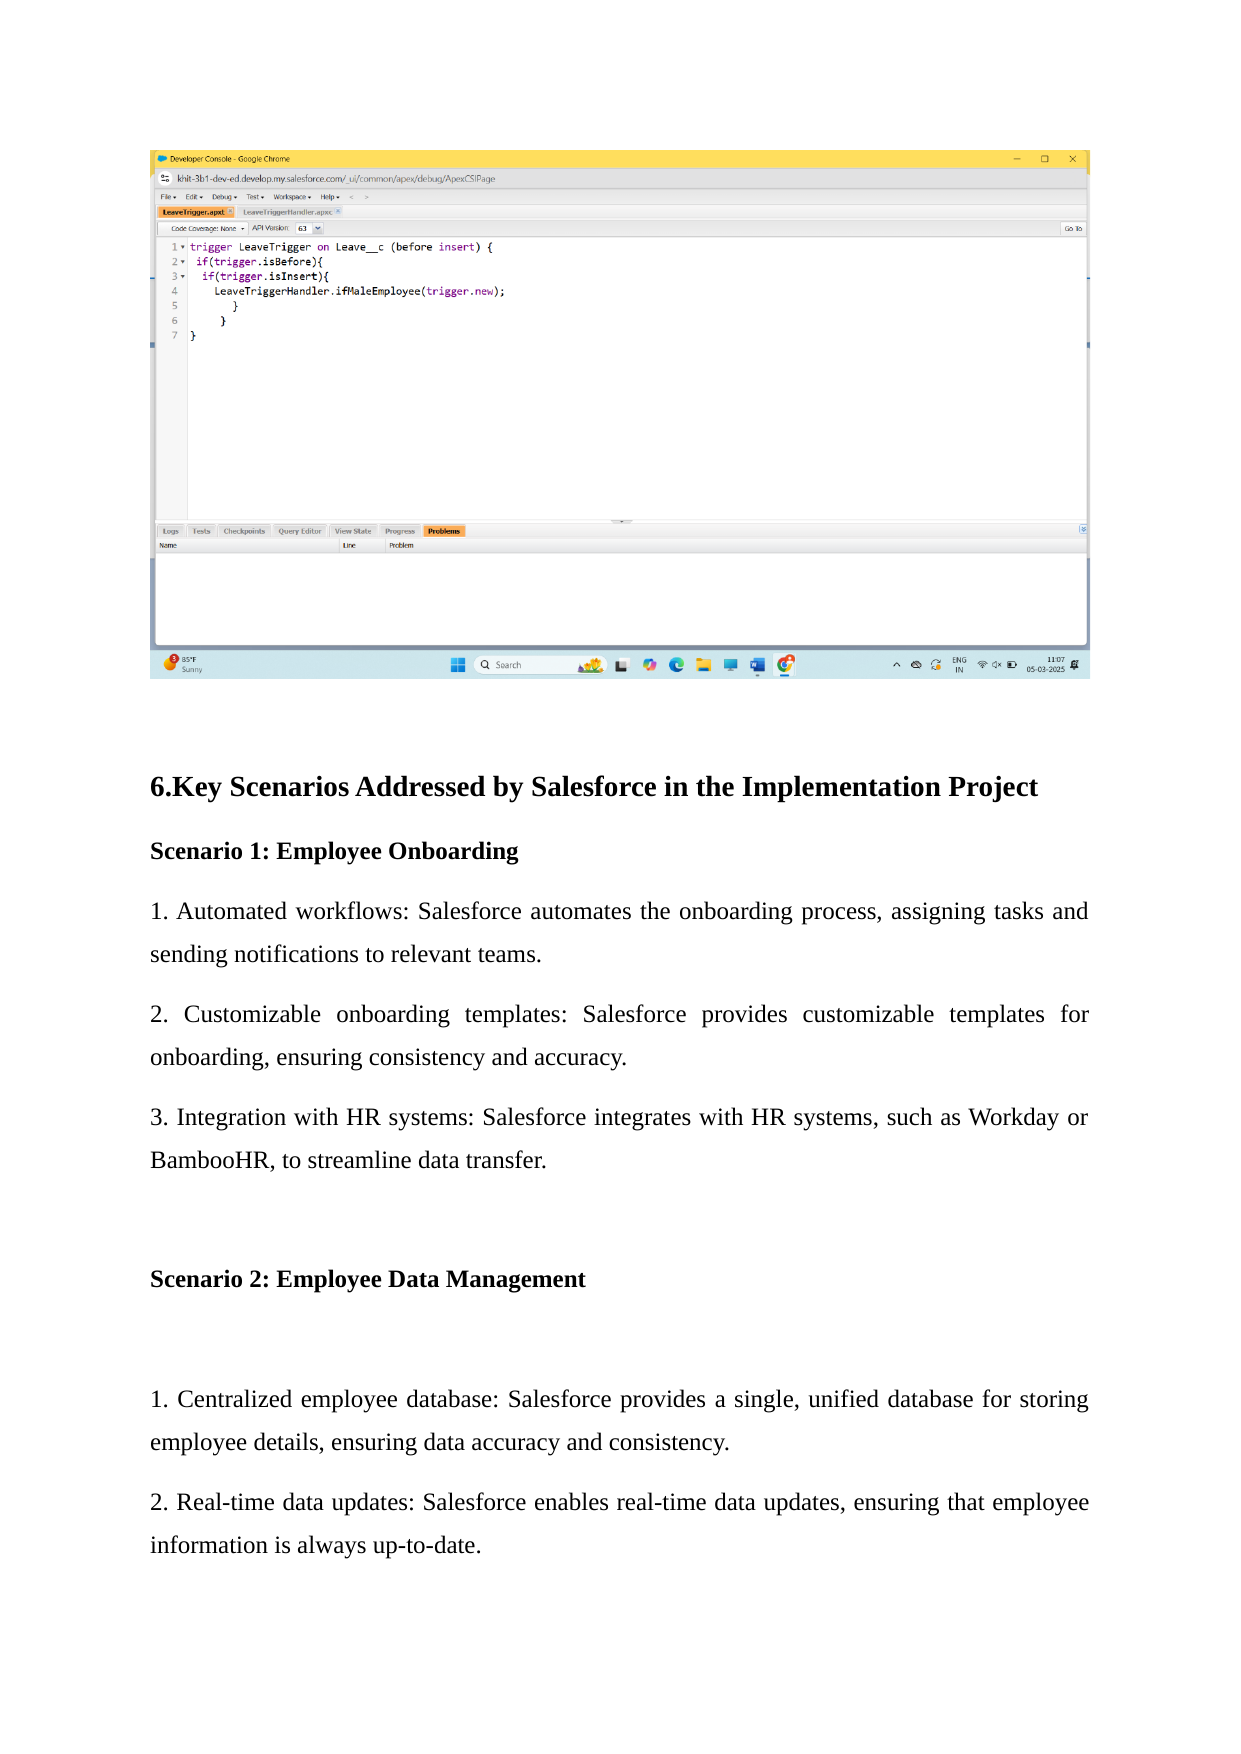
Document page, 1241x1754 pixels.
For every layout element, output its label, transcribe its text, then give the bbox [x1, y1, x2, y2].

text Scenario 2: Employee Data Management [150, 1264, 1090, 1293]
text 2. Customizable onboarding templates: Salesforce provides customizable templates for onboarding, ensuring consistency and accuracy. [150, 999, 1090, 1071]
text 2. Real-time data updates: Salesforce enables real-time data updates, ensuring that employee information is always up-to-date. [150, 1487, 1090, 1559]
text 3. Integration with HR systems: Salesforce integrates with HR systems, such as Workday or BambooHR, to streamline data transfer. [150, 1102, 1090, 1174]
text 1. Automated workflows: Salesforce automates the onboarding process, assigning tasks and sending notifications to relevant teams. [150, 896, 1090, 968]
text 6.Key Scenarios Addressed by Salesforce in the Implementation Project [150, 769, 1090, 803]
picture [150, 150, 1091, 679]
text Scenario 1: Employee Onboarding [150, 836, 1090, 865]
text 1. Centralized employee database: Salesforce provides a single, unified database for storing employee details, ensuring data accuracy and consistency. [150, 1384, 1090, 1456]
